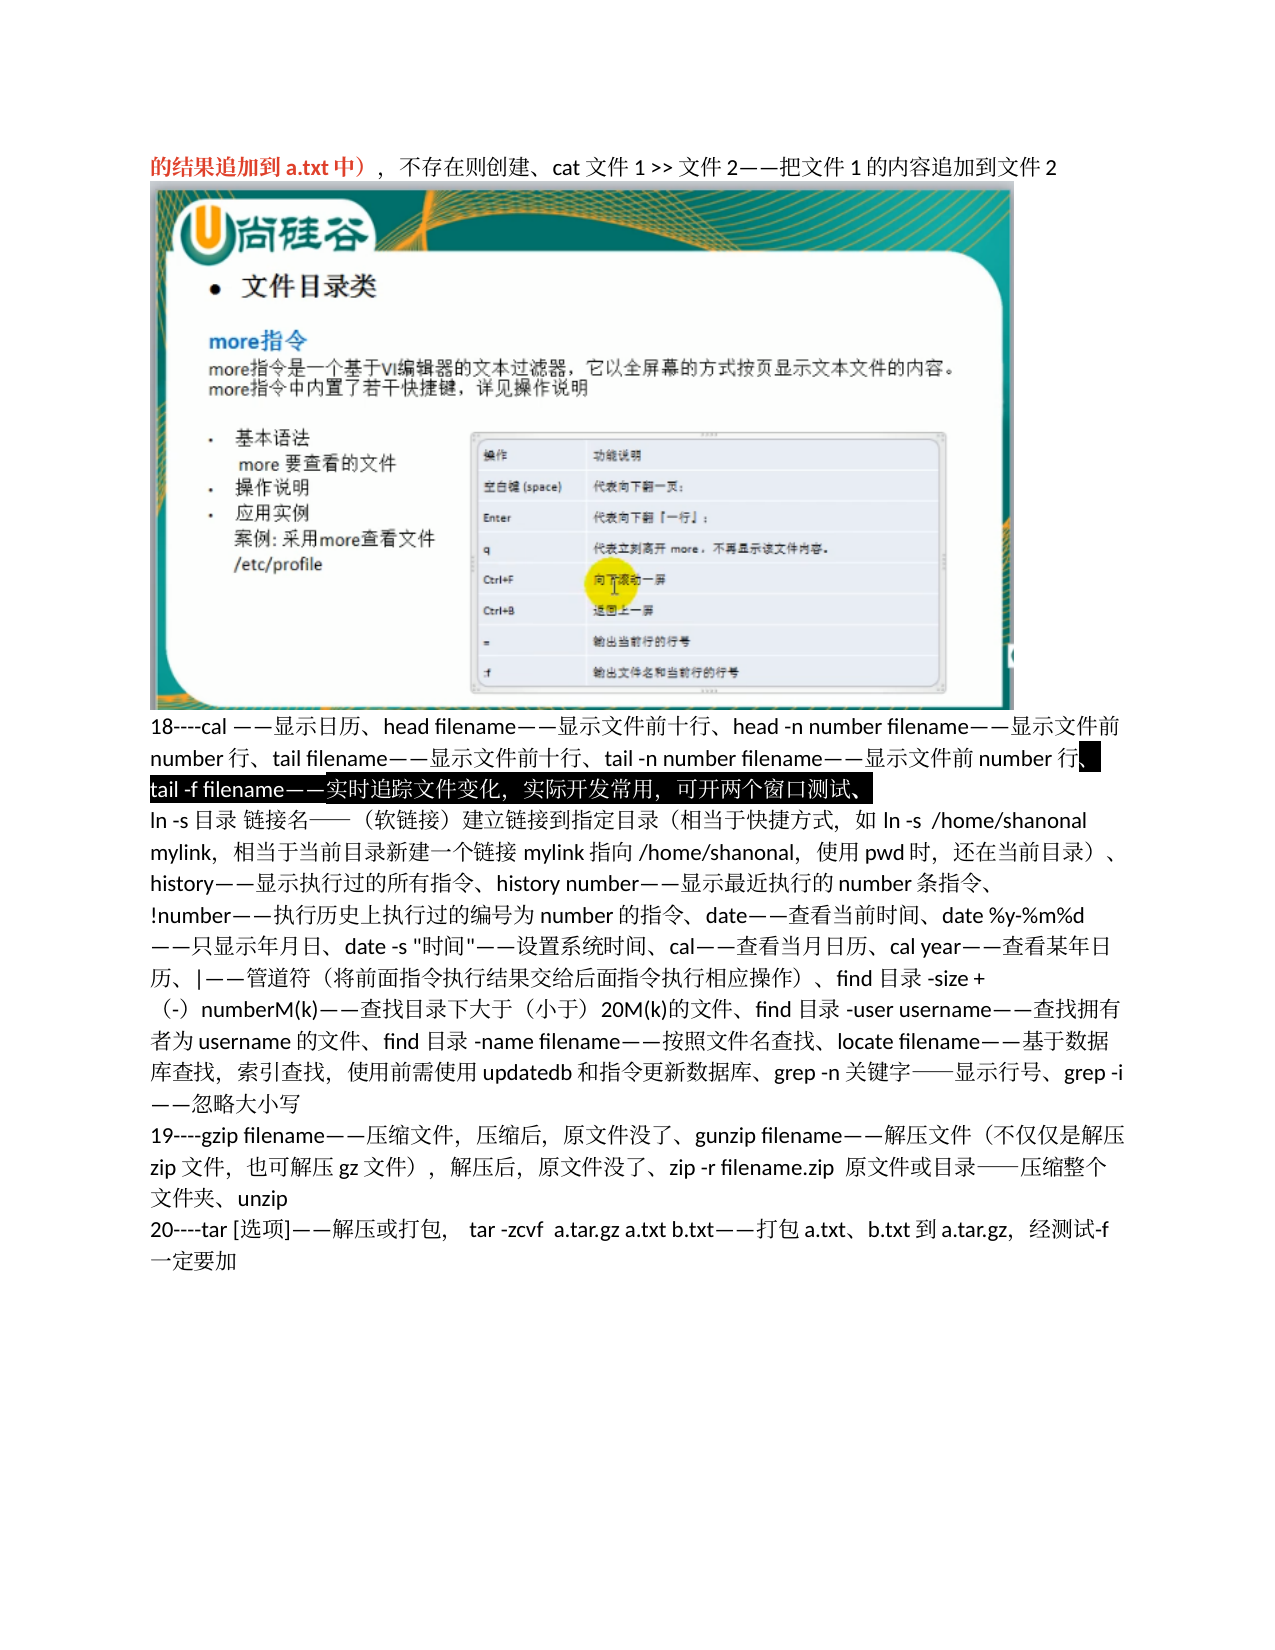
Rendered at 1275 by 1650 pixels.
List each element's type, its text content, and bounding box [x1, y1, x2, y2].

text 19----gzip filename——压缩文件，压缩后，原文件没了、gunzip filename——解压文件（不仅仅是解压zip文件，也可解压gz文件），解压后，原文件没了、zip -r filename.zip 原文件或目录——压缩整个文件夹、unzip [150, 1118, 1125, 1213]
text !number——执行历史上执行过的编号为number的指令、date——查看当前时间、date %y-%m%d——只显示年月日、date -s "时间"——设置系统时间、cal——查看当月日历、cal year——查看某年日历、|——管道符（将前面指令执行结果交给后面指令执行相应操作）、find 目录 -size +（-）numberM(k)——查找目录下大于（小于）20M(k)的文件、find 目录 -user username——查找拥有者为username的文件、find 目录 -name filename——按照文件名查找、locate filename——基于数据库查找，索引查找，使用前需使用updatedb和指令更新数据库、grep -n 关键字——显示行号、grep -i——忽略大小写 [150, 898, 1125, 1118]
text 18----cal ——显示日历、head filename——显示文件前十行、head -n number filename——显示文件前number行、tail filename——显示文件前十行、tail -n number filename——显示文件前number行、tail -f filename——实时追踪文件变化，实际开发常用，可开两个窗口测试、 [150, 709, 1125, 804]
picture [150, 181, 1014, 710]
text 20----tar [选项]——解压或打包， tar -zcvf a.tar.gz a.txt b.txt——打包a.txt、b.txt到a.tar.gz，经测试-f一定要加 [150, 1213, 1125, 1276]
text ln -s 目录 链接名——（软链接）建立链接到指定目录（相当于快捷方式，如 ln -s /home/shanonal mylink，相当于当前目录新建一个链接 mylink 指向 /home/shanonal，使用pwd时，还在当前目录）、history——显示执行过的所有指令、history number——显示最近执行的number条指令、 [150, 804, 1125, 898]
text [150, 150, 1125, 181]
